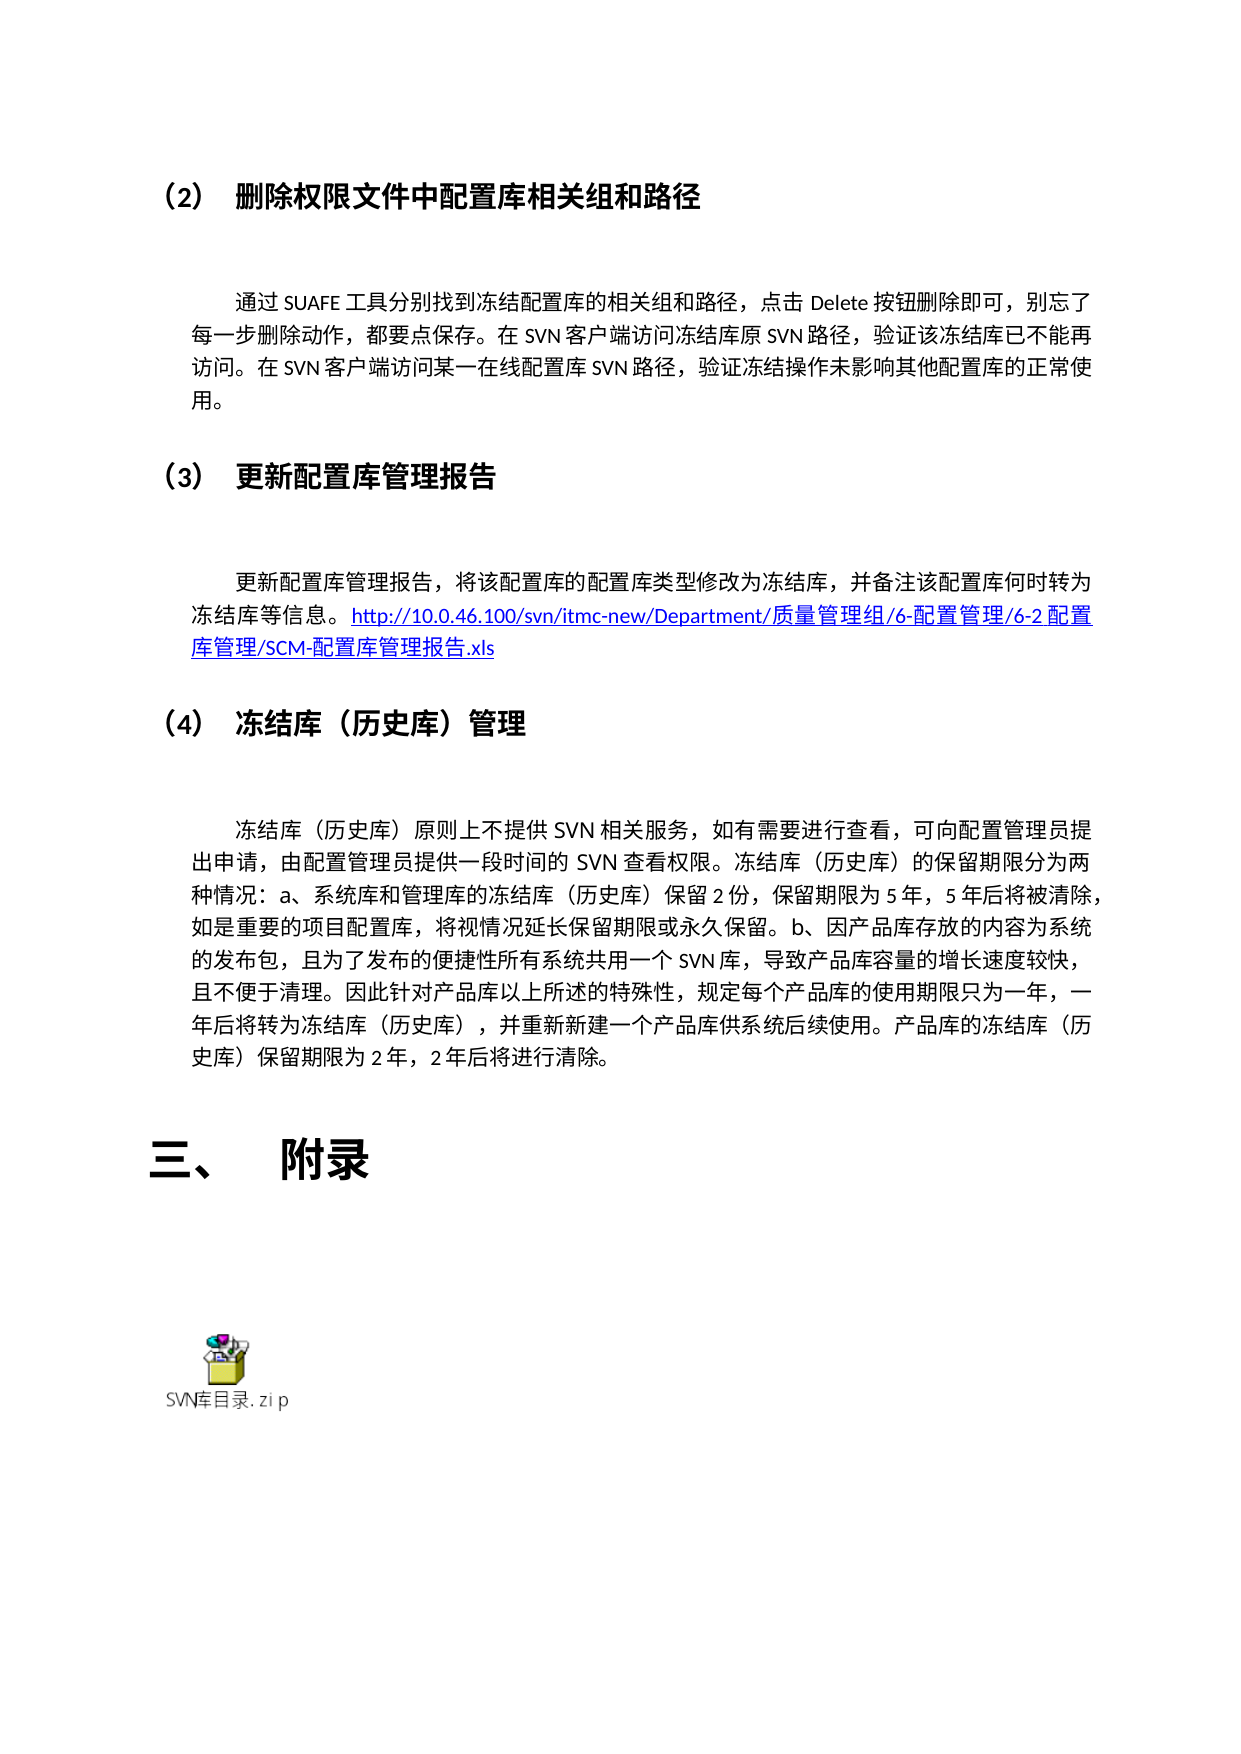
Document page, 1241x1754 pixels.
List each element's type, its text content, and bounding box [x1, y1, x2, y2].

text 更新配置库管理报告，将该配置库的配置库类型修改为冻结库，并备注该配置库何时转为冻结库等信息。http://10.0.46.100/svn/itmc-new/Department/质量管理组/6-配置管理/6-2配置库管理/SCM-配置库管理报告.xls [191, 565, 1093, 662]
subtitle 附录 [148, 1108, 1093, 1205]
subtitle 冻结库（历史库）管理 [148, 689, 1093, 754]
subtitle 更新配置库管理报告 [148, 442, 1093, 507]
text 通过SUAFE工具分别找到冻结配置库的相关组和路径，点击Delete按钮删除即可，别忘了每一步删除动作，都要点保存。在SVN客户端访问冻结库原SVN路径，验证该冻结库已不能再访问。在SVN客户端访问某一在线配置库SVN路径，验证冻结操作未影响其他配置库的正常使用。 [191, 285, 1093, 415]
text 冻结库（历史库）原则上不提供SVN相关服务，如有需要进行查看，可向配置管理员提出申请，由配置管理员提供一段时间的SVN查看权限。冻结库（历史库）的保留期限分为两种情况：a、系统库和管理库的冻结库（历史库）保留2份，保留期限为5年，5年后将被清除，如是重要的项目配置库，将视情况延长保留期限或永久保留。b、因产品库存放的内容为系统的发布包，且为了发布的便捷性所有系统共用一个SVN库，导致产品库容量的增长速度较快，且不便于清理。因此针对产品库以上所述的特殊性，规定每个产品库的使用期限只为一年，一年后将转为冻结库（历史库），并重新新建一个产品库供系统后续使用。产品库的冻结库（历史库）保留期限为2年，2年后将进行清除。 [191, 812, 1093, 1072]
subtitle 删除权限文件中配置库相关组和路径 [148, 162, 1093, 227]
